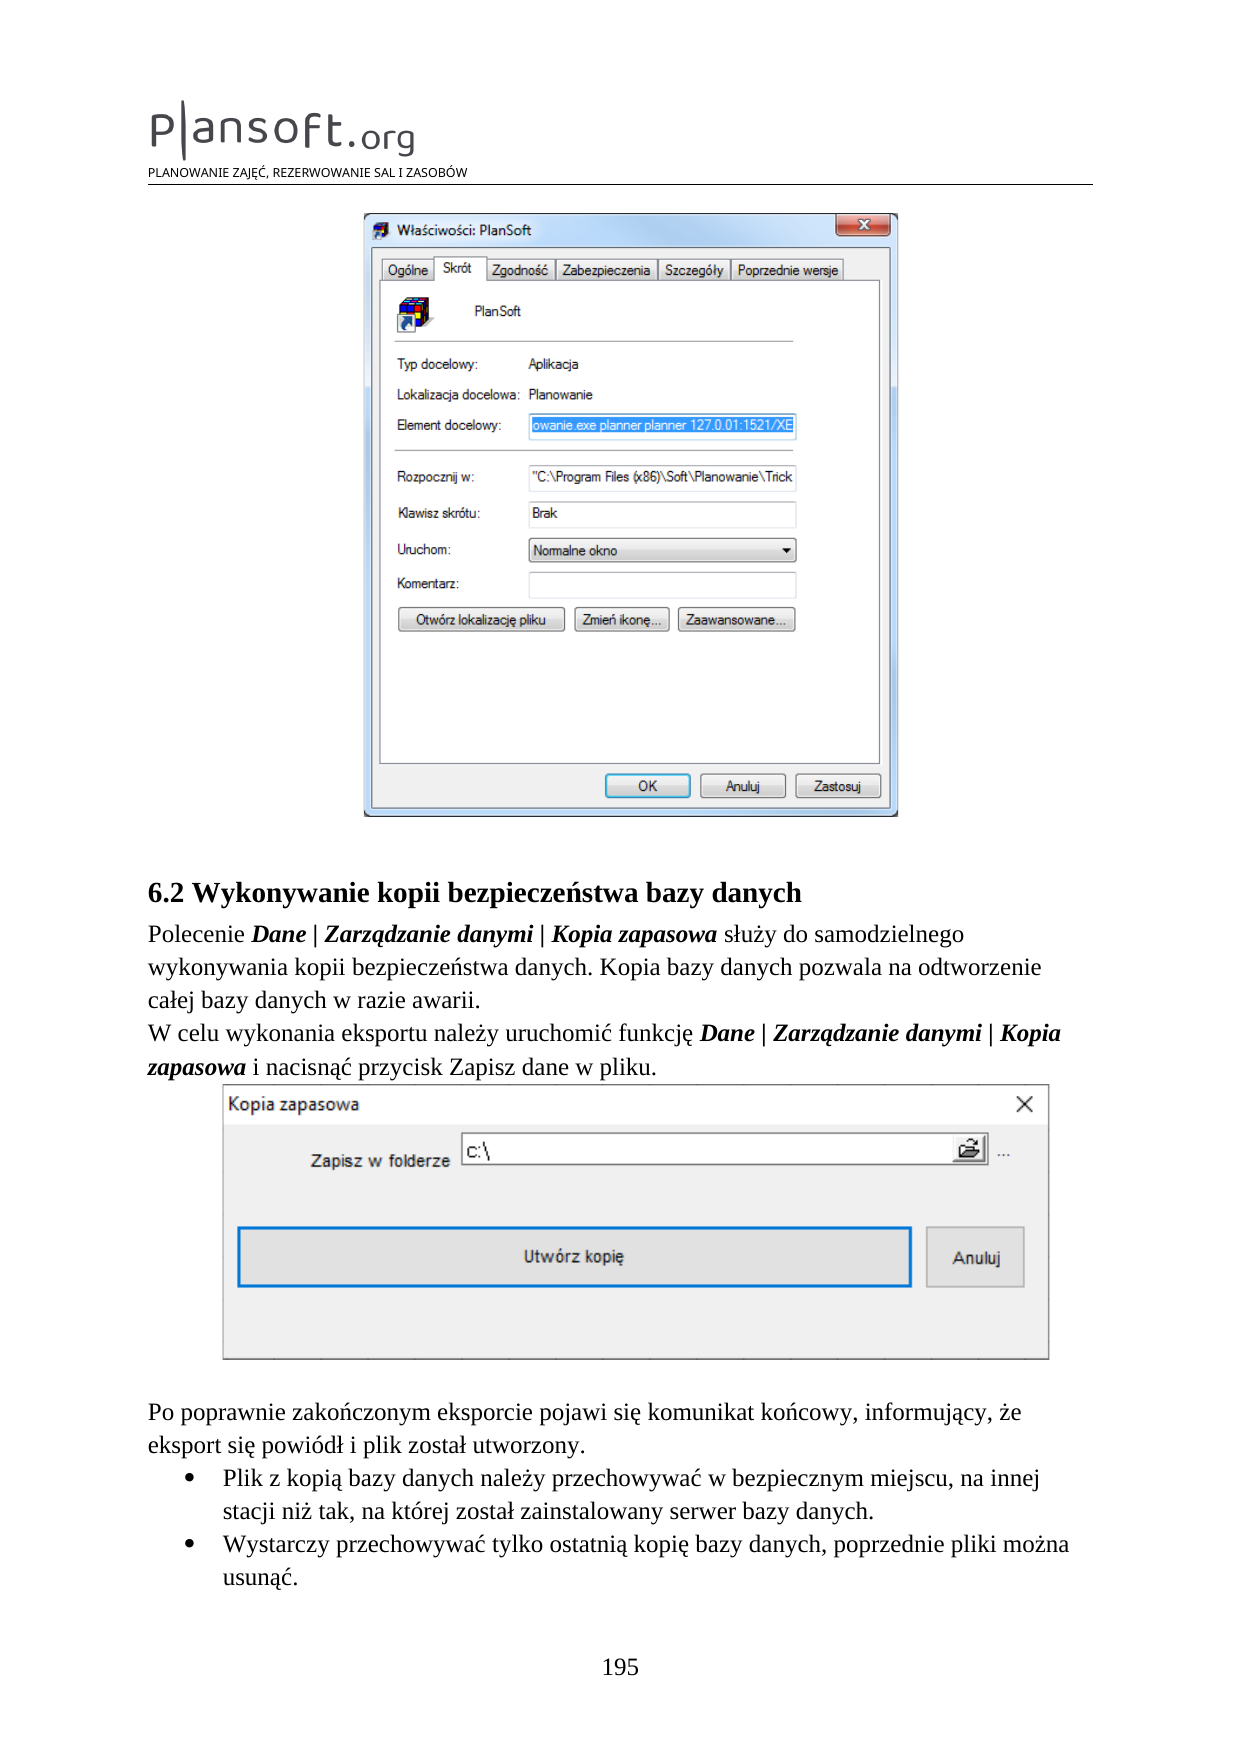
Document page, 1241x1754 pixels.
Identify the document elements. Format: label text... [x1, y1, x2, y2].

picture [222, 1084, 1050, 1360]
text W celu wykonania eksportu należy uruchomić funkcję Dane | Zarządzanie danymi | Kopia zapasowa i nacisnąć przycisk Zapisz dane w pliku. [148, 1018, 1093, 1080]
text Polecenie Dane | Zarządzanie danymi | Kopia zapasowa służy do samodzielnego wykonywania kopii bezpieczeństwa danych. Kopia bazy danych pozwala na odtworzenie całej bazy danych w razie awarii. [148, 919, 1093, 1014]
list Plik z kopią bazy danych należy przechowywać w bezpiecznym miejscu, na innej stacji niż tak, na której został zainstalowany serwer bazy danych. [185, 1463, 1093, 1525]
subtitle Wykonywanie kopii bezpieczeństwa bazy danych [148, 875, 1093, 908]
picture [147, 73, 418, 165]
picture [363, 213, 899, 817]
text Po poprawnie zakończonym eksporcie pojawi się komunikat końcowy, informujący, że eksport się powiódł i plik został utworzony. [148, 1397, 1093, 1459]
list Wystarczy przechowywać tylko ostatnią kopię bazy danych, poprzednie pliki można usunąć. [185, 1529, 1093, 1591]
